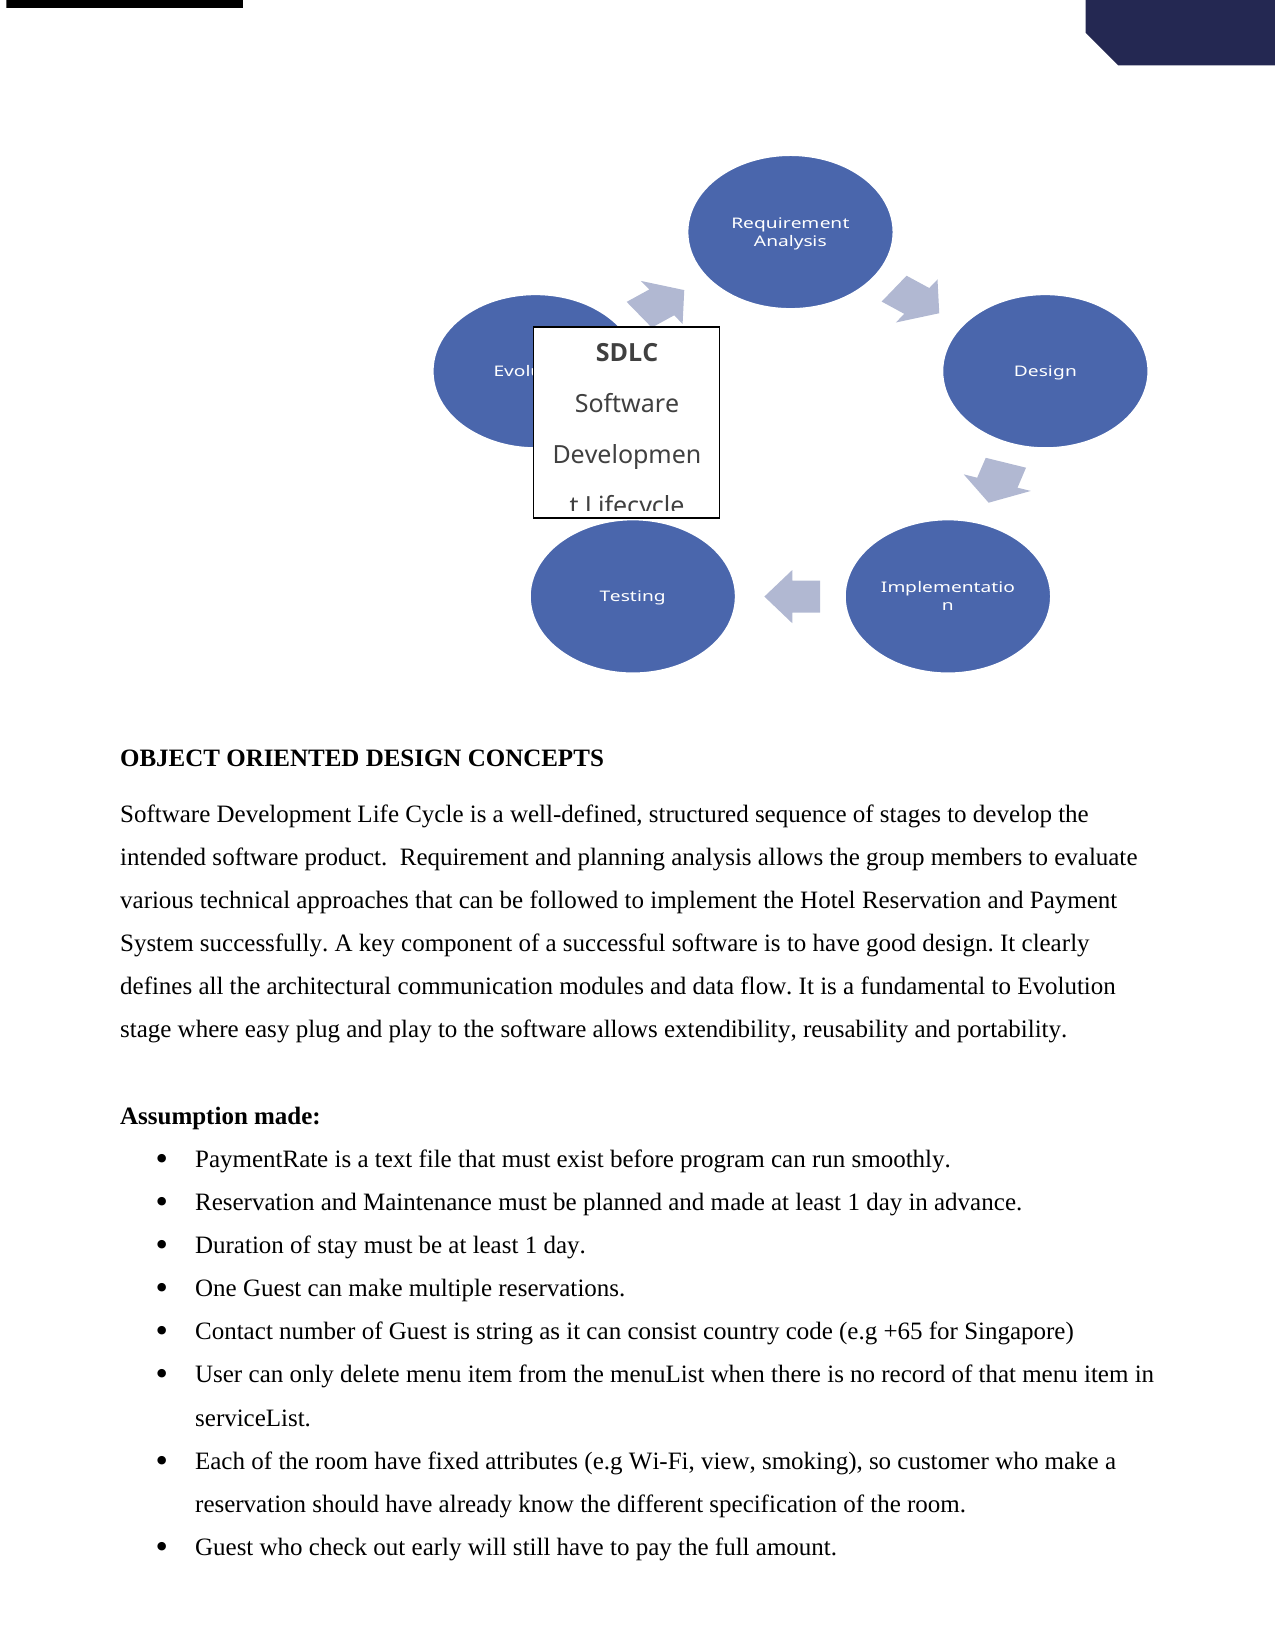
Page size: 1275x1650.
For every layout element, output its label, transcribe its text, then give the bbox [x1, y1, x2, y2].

list Duration of stay must be at least 1 day. [157, 1230, 1155, 1259]
list Guest who check out early will still have to pay the full amount. [157, 1532, 1155, 1561]
list Reservation and Maintenance must be planned and made at least 1 day in advance. [157, 1187, 1155, 1216]
list Each of the room have fixed attributes (e.g Wi-Fi, view, smoking), so customer who make a reservation should have already know the different specification of the room. [157, 1446, 1155, 1518]
text Software Development Life Cycle is a well-defined, structured sequence of stages to develop the intended software product. Requirement and planning analysis allows the group members to evaluate various technical approaches that can be followed to implement the Hotel Reservation and Payment System successfully. A key component of a successful software is to have good design. It clearly defines all the architectural communication modules and data flow. It is a fundamental to Evolution stage where easy plug and play to the software allows extendibility, reusability and portability. [120, 799, 1155, 1043]
list Contact number of Guest is string as it can consist country code (e.g +65 for Singapore) [157, 1316, 1155, 1345]
subtitle Object oriented design concepts [120, 160, 1155, 772]
text Assumption made: [120, 1101, 1155, 1129]
list User can only delete menu item from the menuList when there is no record of that menu item in serviceList. [157, 1359, 1155, 1431]
list PaymentRate is a text file that must exist before program can run smoothly. [157, 1144, 1155, 1173]
list One Guest can make multiple reservations. [157, 1273, 1155, 1302]
